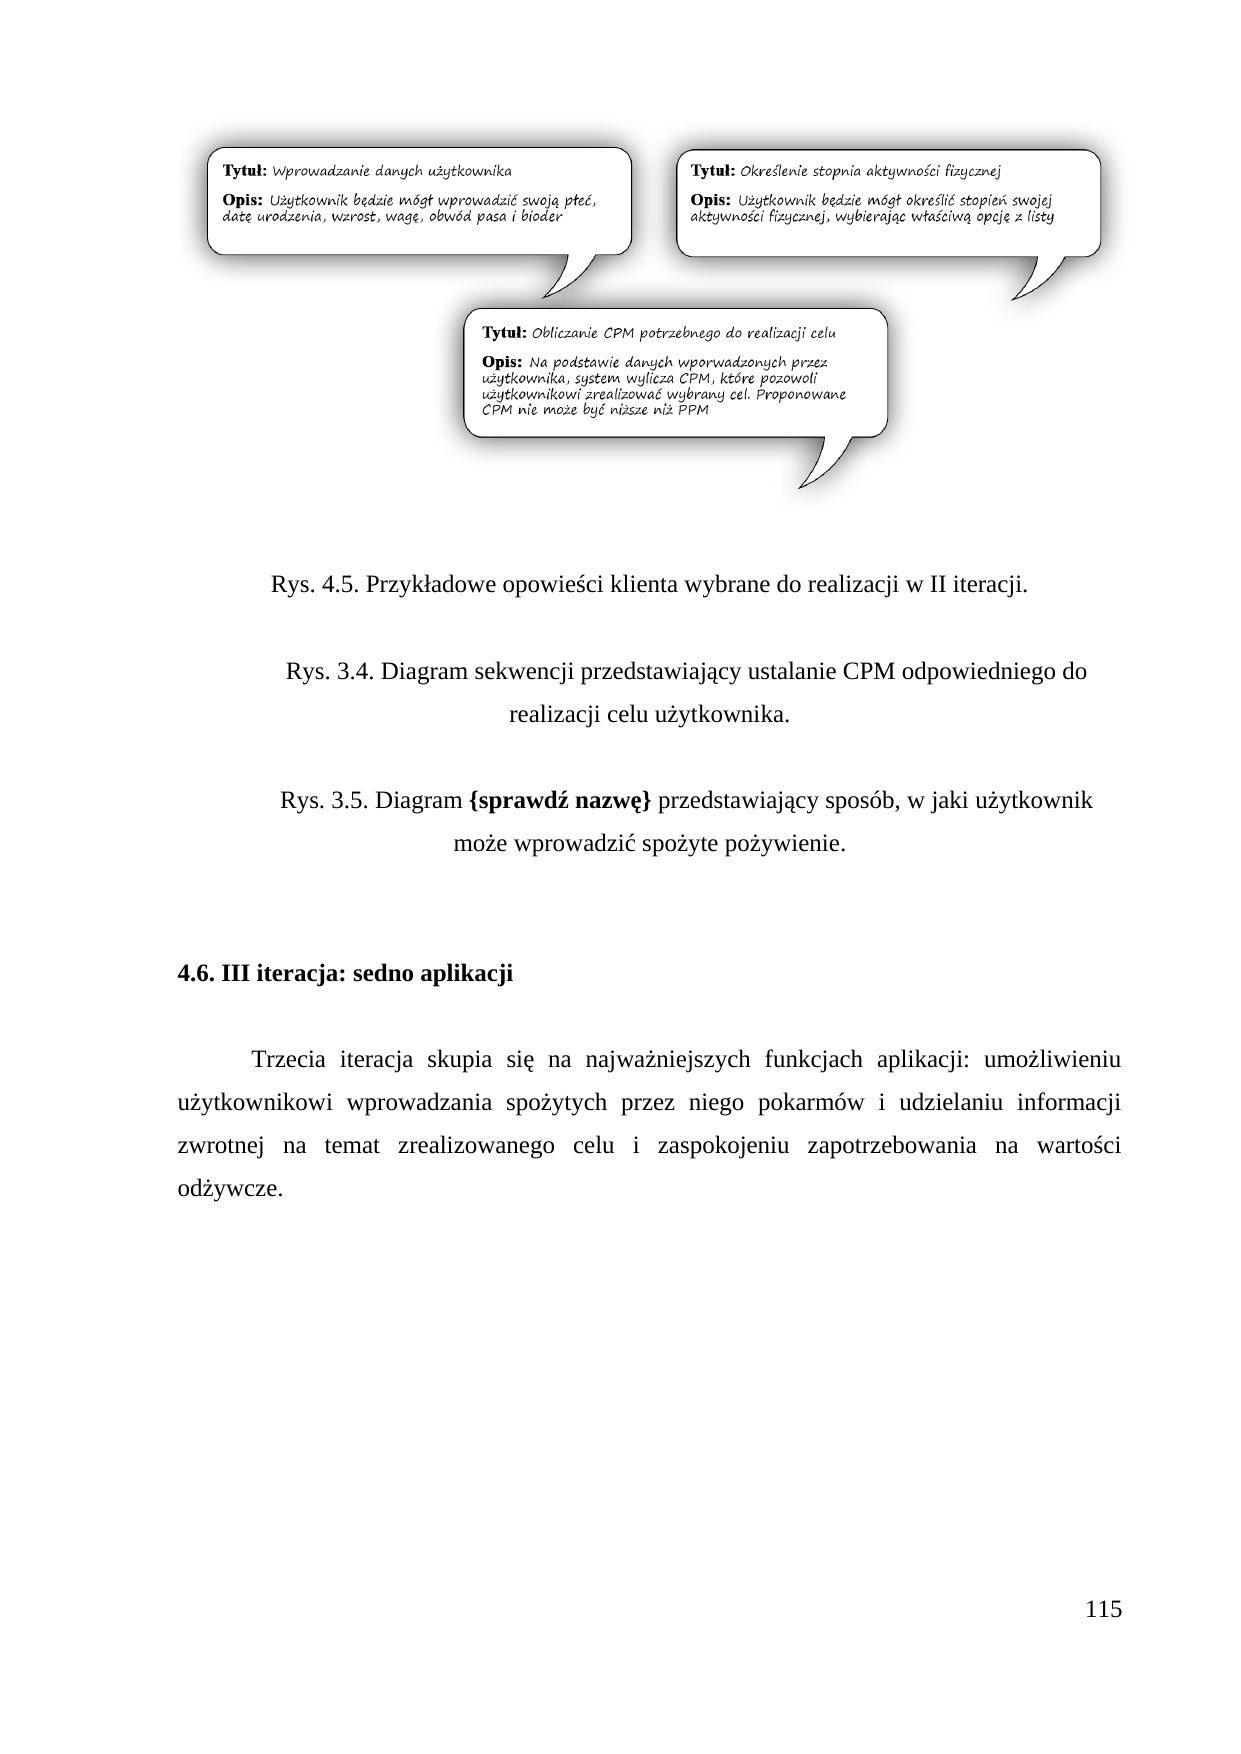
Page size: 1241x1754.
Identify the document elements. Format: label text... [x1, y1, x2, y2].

subtitle 4.6. III iteracja: sedno aplikacji [177, 958, 1122, 986]
text Rys. 3.5. Diagram {sprawdź nazwę} przedstawiający sposób, w jaki użytkownik może wprowadzić spożyte pożywienie. [177, 785, 1122, 857]
text Rys. 3.4. Diagram sekwencji przedstawiający ustalanie CPM odpowiedniego do realizacji celu użytkownika. [177, 656, 1122, 728]
text Rys. 4.5. Przykładowe opowieści klienta wybrane do realizacji w II iteracji. [177, 569, 1122, 598]
picture [199, 139, 1109, 496]
text Trzecia iteracja skupia się na najważniejszych funkcjach aplikacji: umożliwieniu użytkownikowi wprowadzania spożytych przez niego pokarmów i udzielaniu informacji zwrotnej na temat zrealizowanego celu i zaspokojeniu zapotrzebowania na wartości odżywcze. [177, 1044, 1122, 1202]
